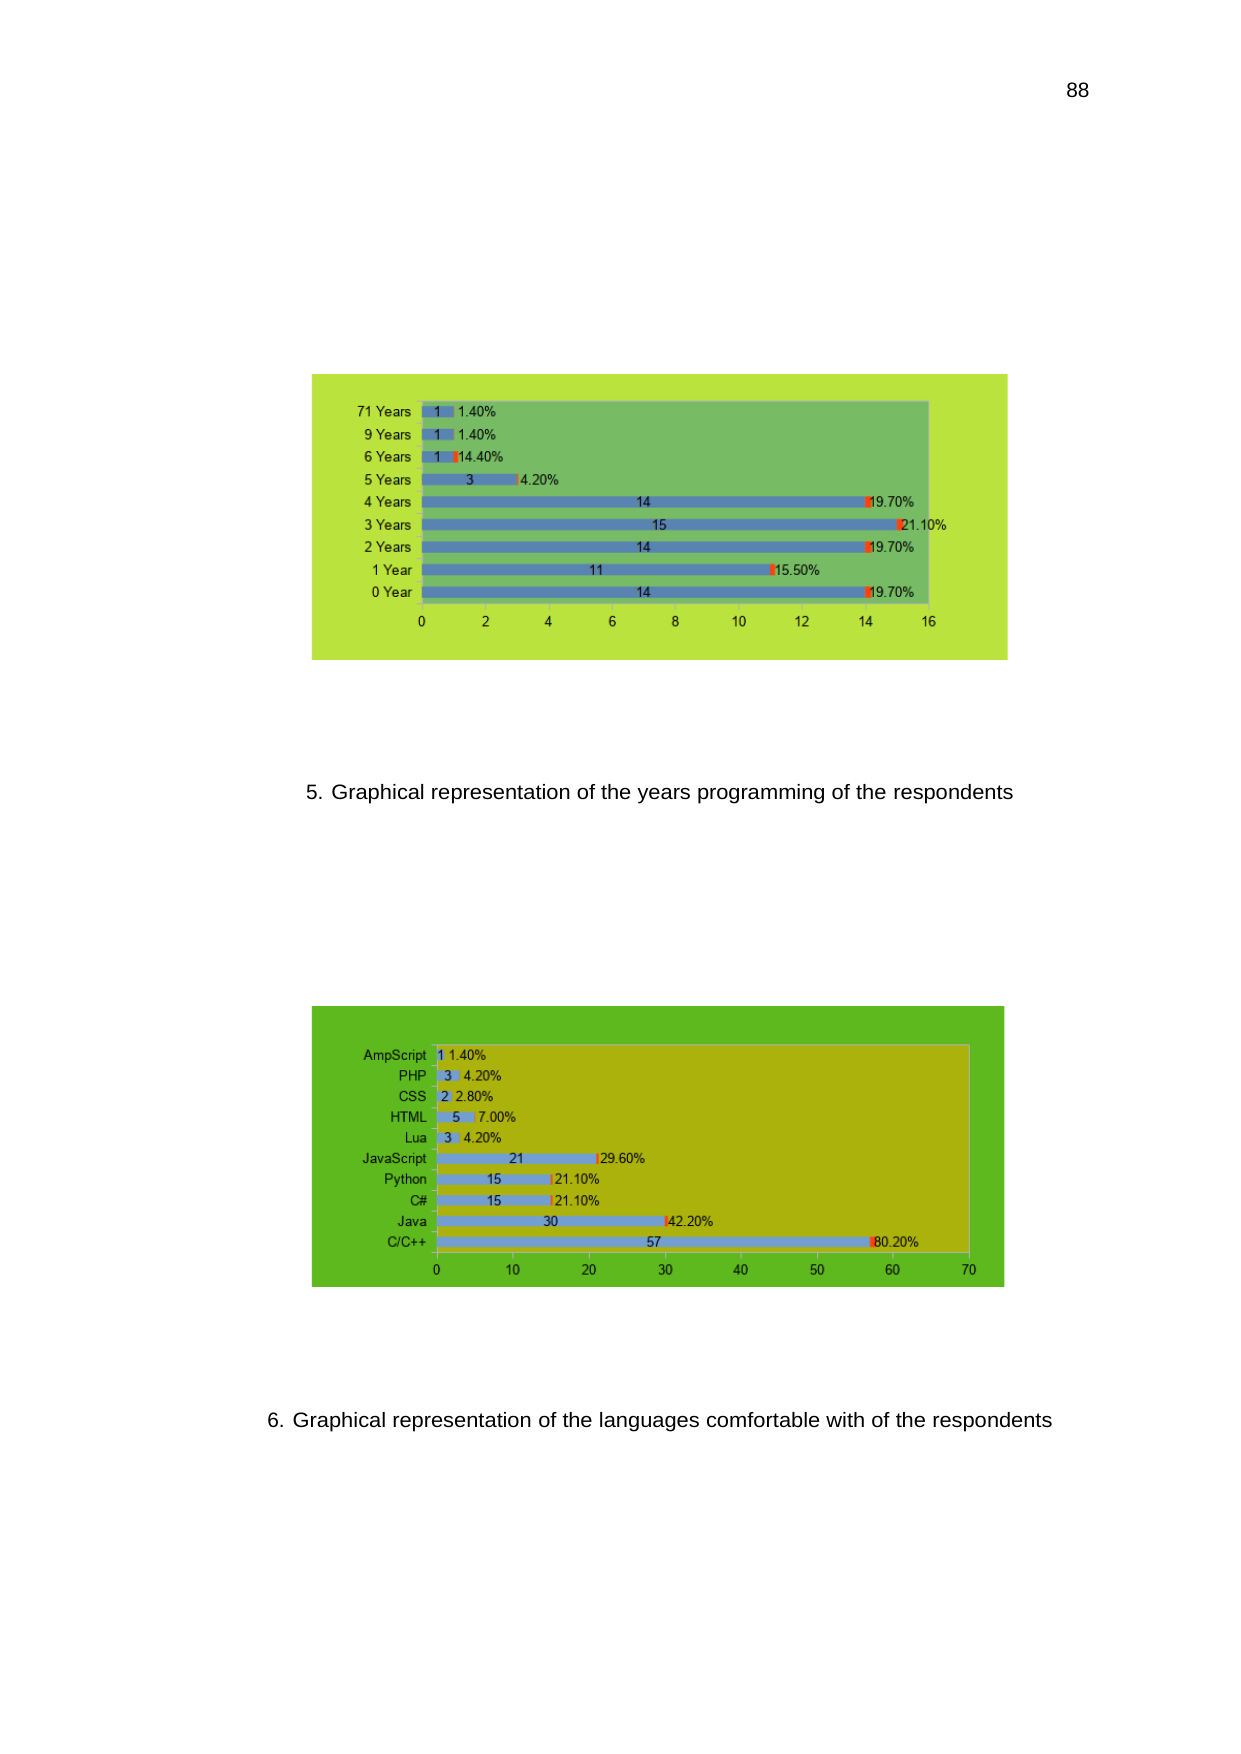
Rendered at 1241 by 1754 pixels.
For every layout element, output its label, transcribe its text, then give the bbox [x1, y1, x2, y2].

list Graphical representation of the languages comfortable with of the respondents [267, 1408, 1101, 1432]
list Graphical representation of the years programming of the respondents [306, 779, 1101, 803]
picture [311, 1006, 1005, 1287]
picture [311, 374, 1008, 660]
